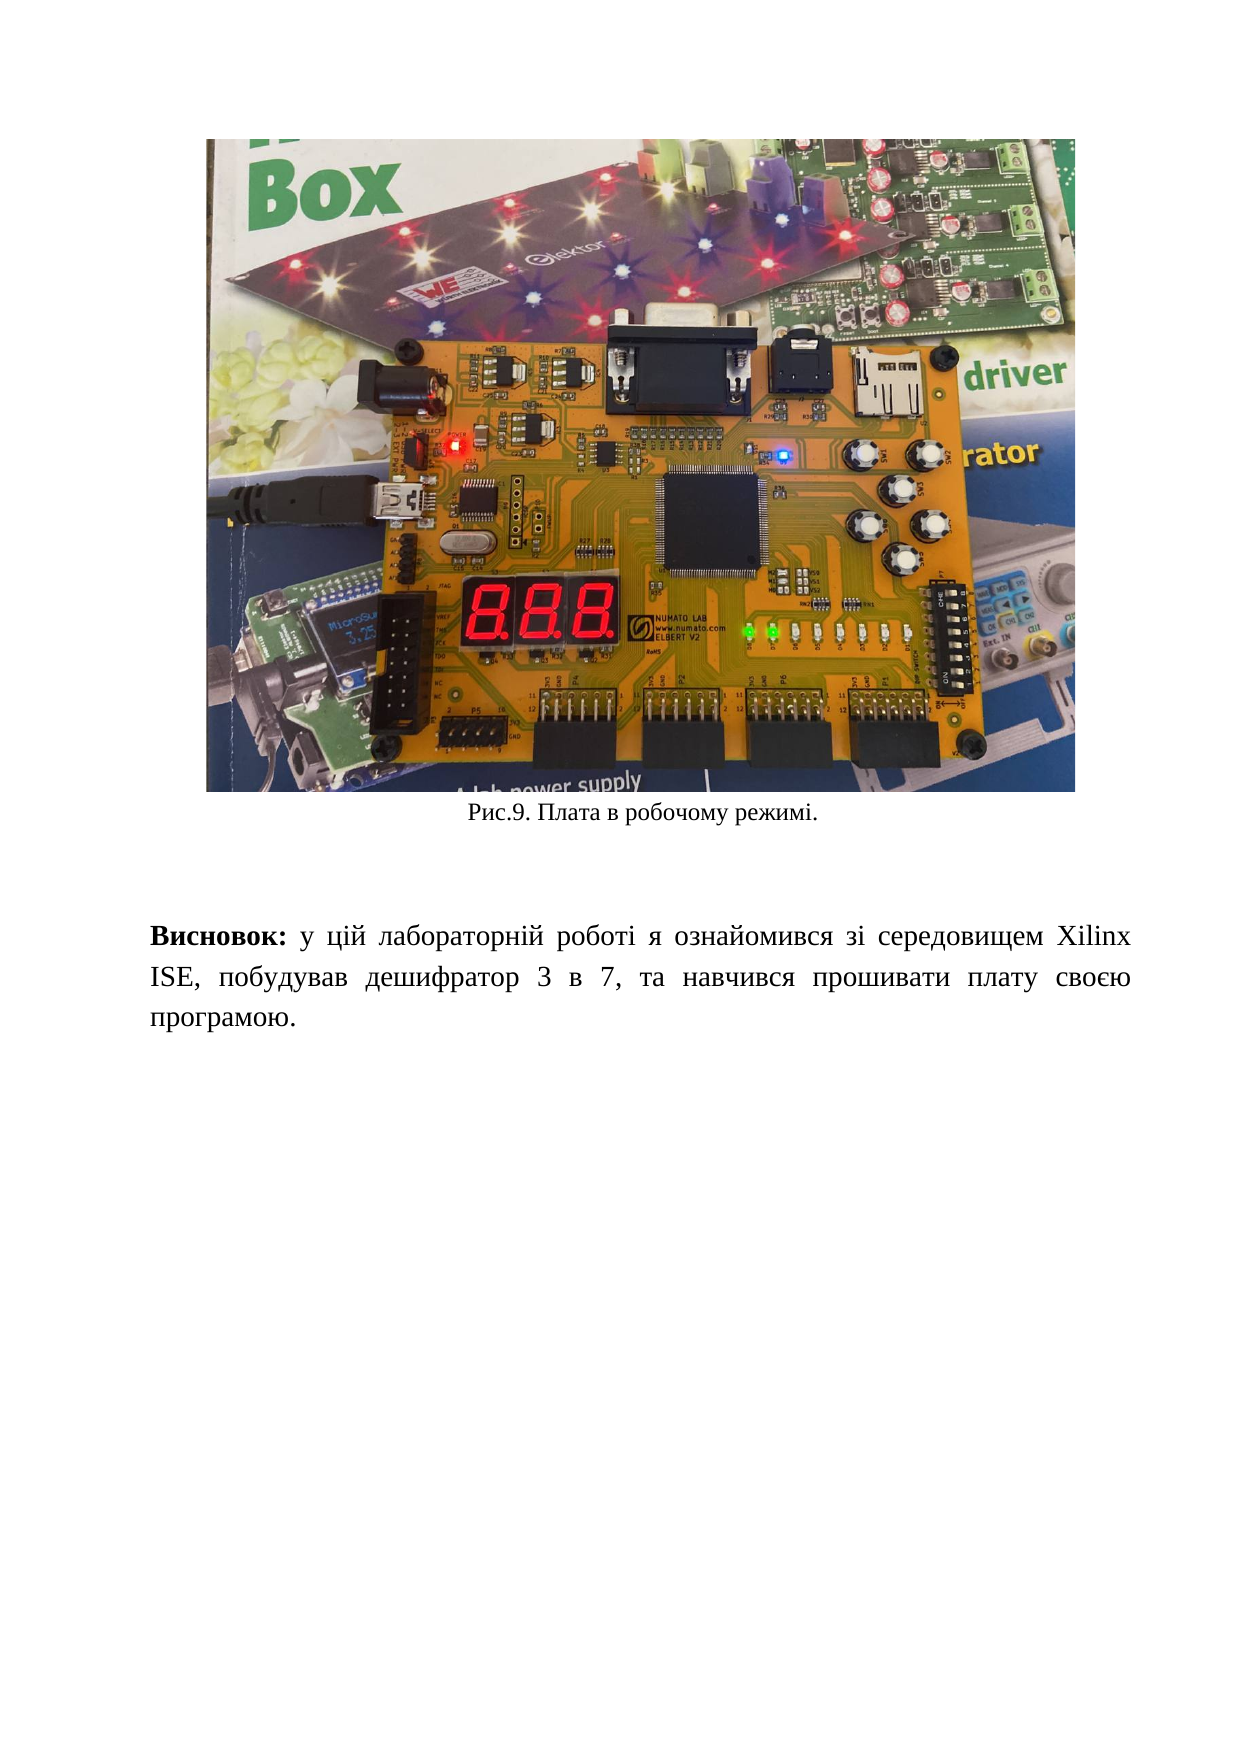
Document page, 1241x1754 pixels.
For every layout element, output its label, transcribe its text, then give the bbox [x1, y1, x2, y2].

picture [206, 139, 1076, 792]
list Висновок: у цій лабораторній роботі я ознайомився зі середовищем Xilinx ISE, побудував дешифратор 3 в 7, та навчився прошивати плату своєю програмою. [150, 918, 1131, 1033]
text Рис.9. Плата в робочому режимі. [150, 797, 1135, 825]
